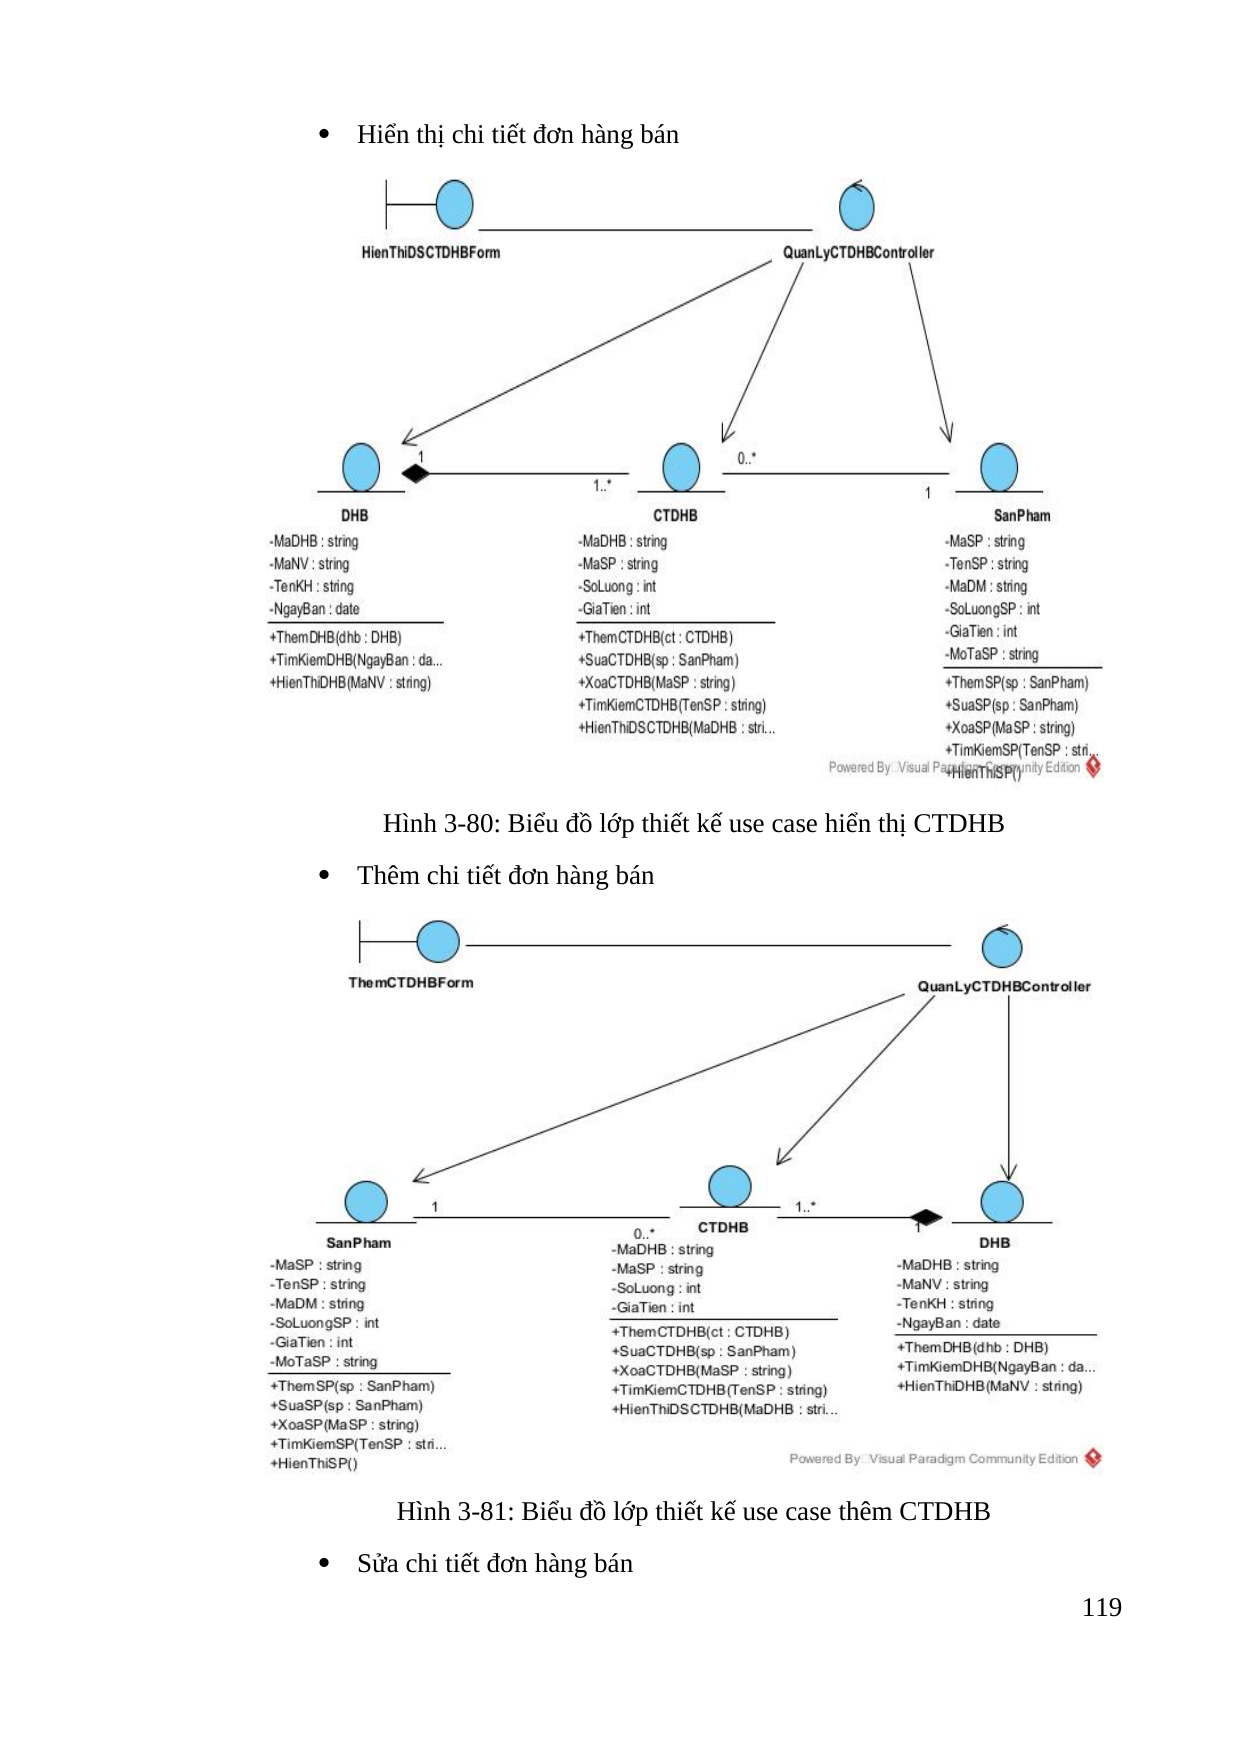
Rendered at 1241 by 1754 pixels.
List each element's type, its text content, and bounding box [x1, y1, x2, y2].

picture [265, 177, 1107, 792]
list Sửa chi tiết đơn hàng bán [319, 1547, 1122, 1578]
list Thêm chi tiết đơn hàng bán [319, 859, 1122, 891]
list Hiển thị chi tiết đơn hàng bán [319, 118, 1122, 149]
picture [265, 918, 1109, 1480]
